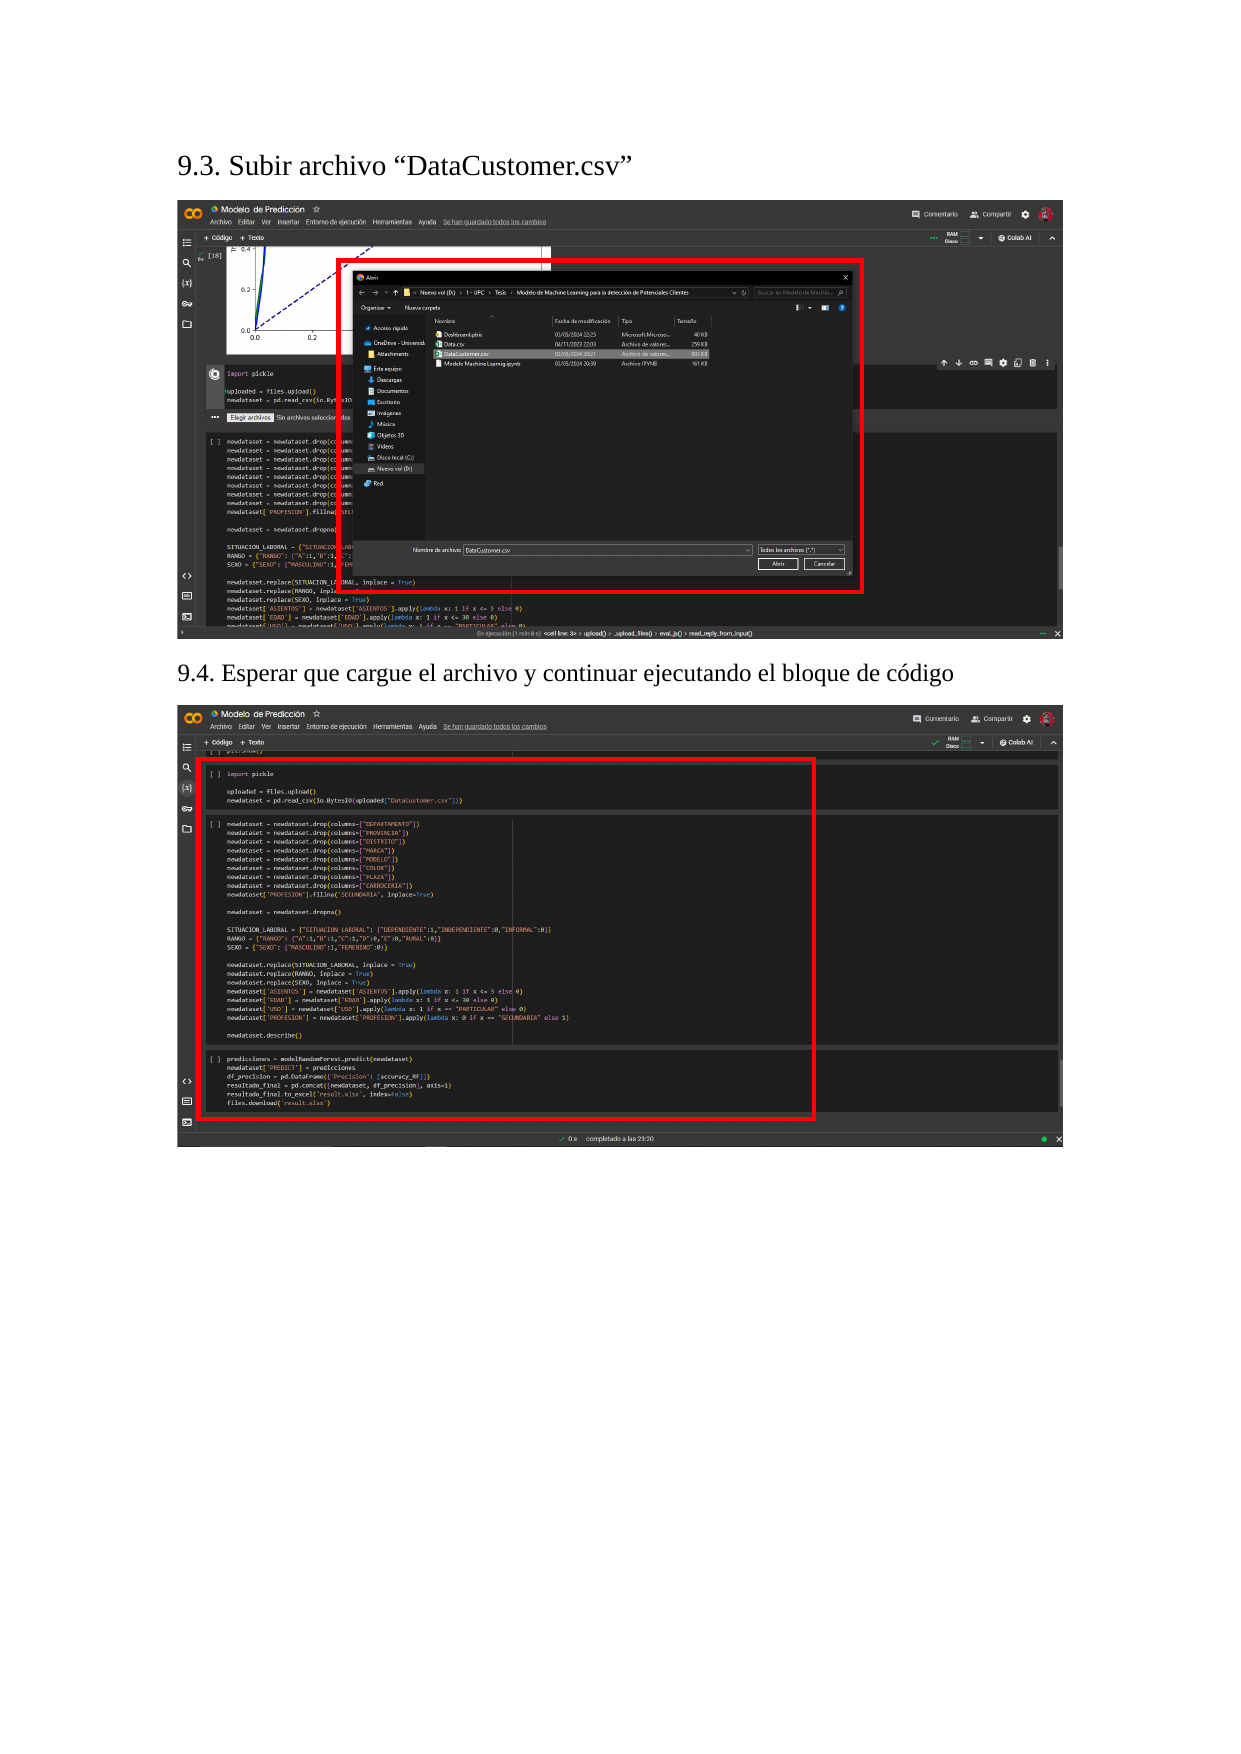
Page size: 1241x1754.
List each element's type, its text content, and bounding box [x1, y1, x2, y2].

picture [177, 200, 1063, 639]
picture [177, 705, 1063, 1147]
text 9.4. Esperar que cargue el archivo y continuar ejecutando el bloque de código [177, 658, 1063, 686]
text 9.3. Subir archivo “DataCustomer.csv” [177, 148, 1063, 181]
